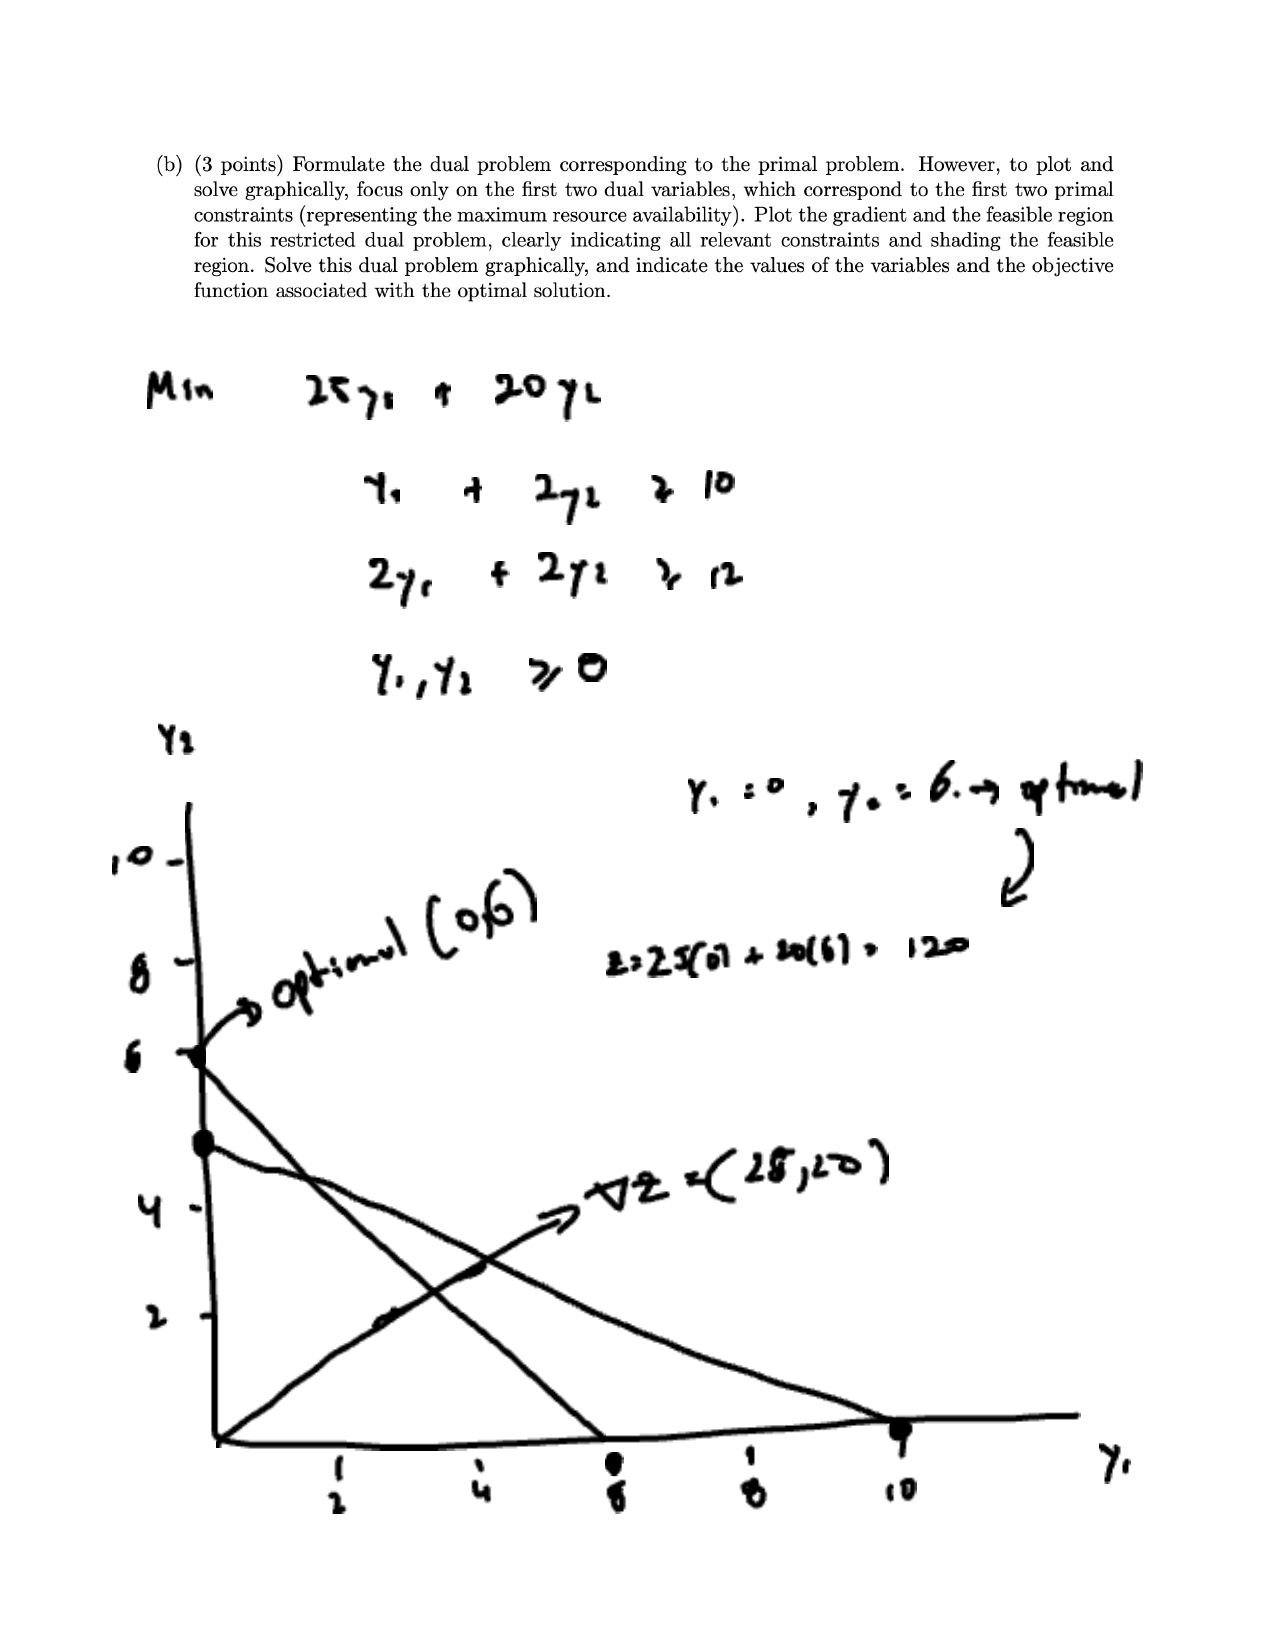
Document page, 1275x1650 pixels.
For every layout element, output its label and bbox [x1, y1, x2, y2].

picture [364, 472, 400, 504]
picture [744, 778, 784, 799]
picture [464, 477, 482, 503]
picture [578, 653, 607, 682]
picture [491, 561, 510, 588]
picture [705, 470, 735, 501]
picture [368, 558, 432, 609]
picture [306, 375, 393, 420]
picture [150, 150, 1125, 305]
picture [495, 374, 601, 422]
picture [651, 475, 674, 503]
picture [656, 558, 684, 590]
picture [538, 552, 608, 599]
picture [372, 654, 474, 700]
picture [535, 474, 602, 525]
picture [711, 562, 743, 589]
picture [158, 723, 196, 755]
picture [1099, 1443, 1131, 1484]
picture [112, 759, 1143, 1514]
picture [529, 658, 563, 692]
picture [147, 370, 213, 409]
picture [435, 381, 451, 408]
